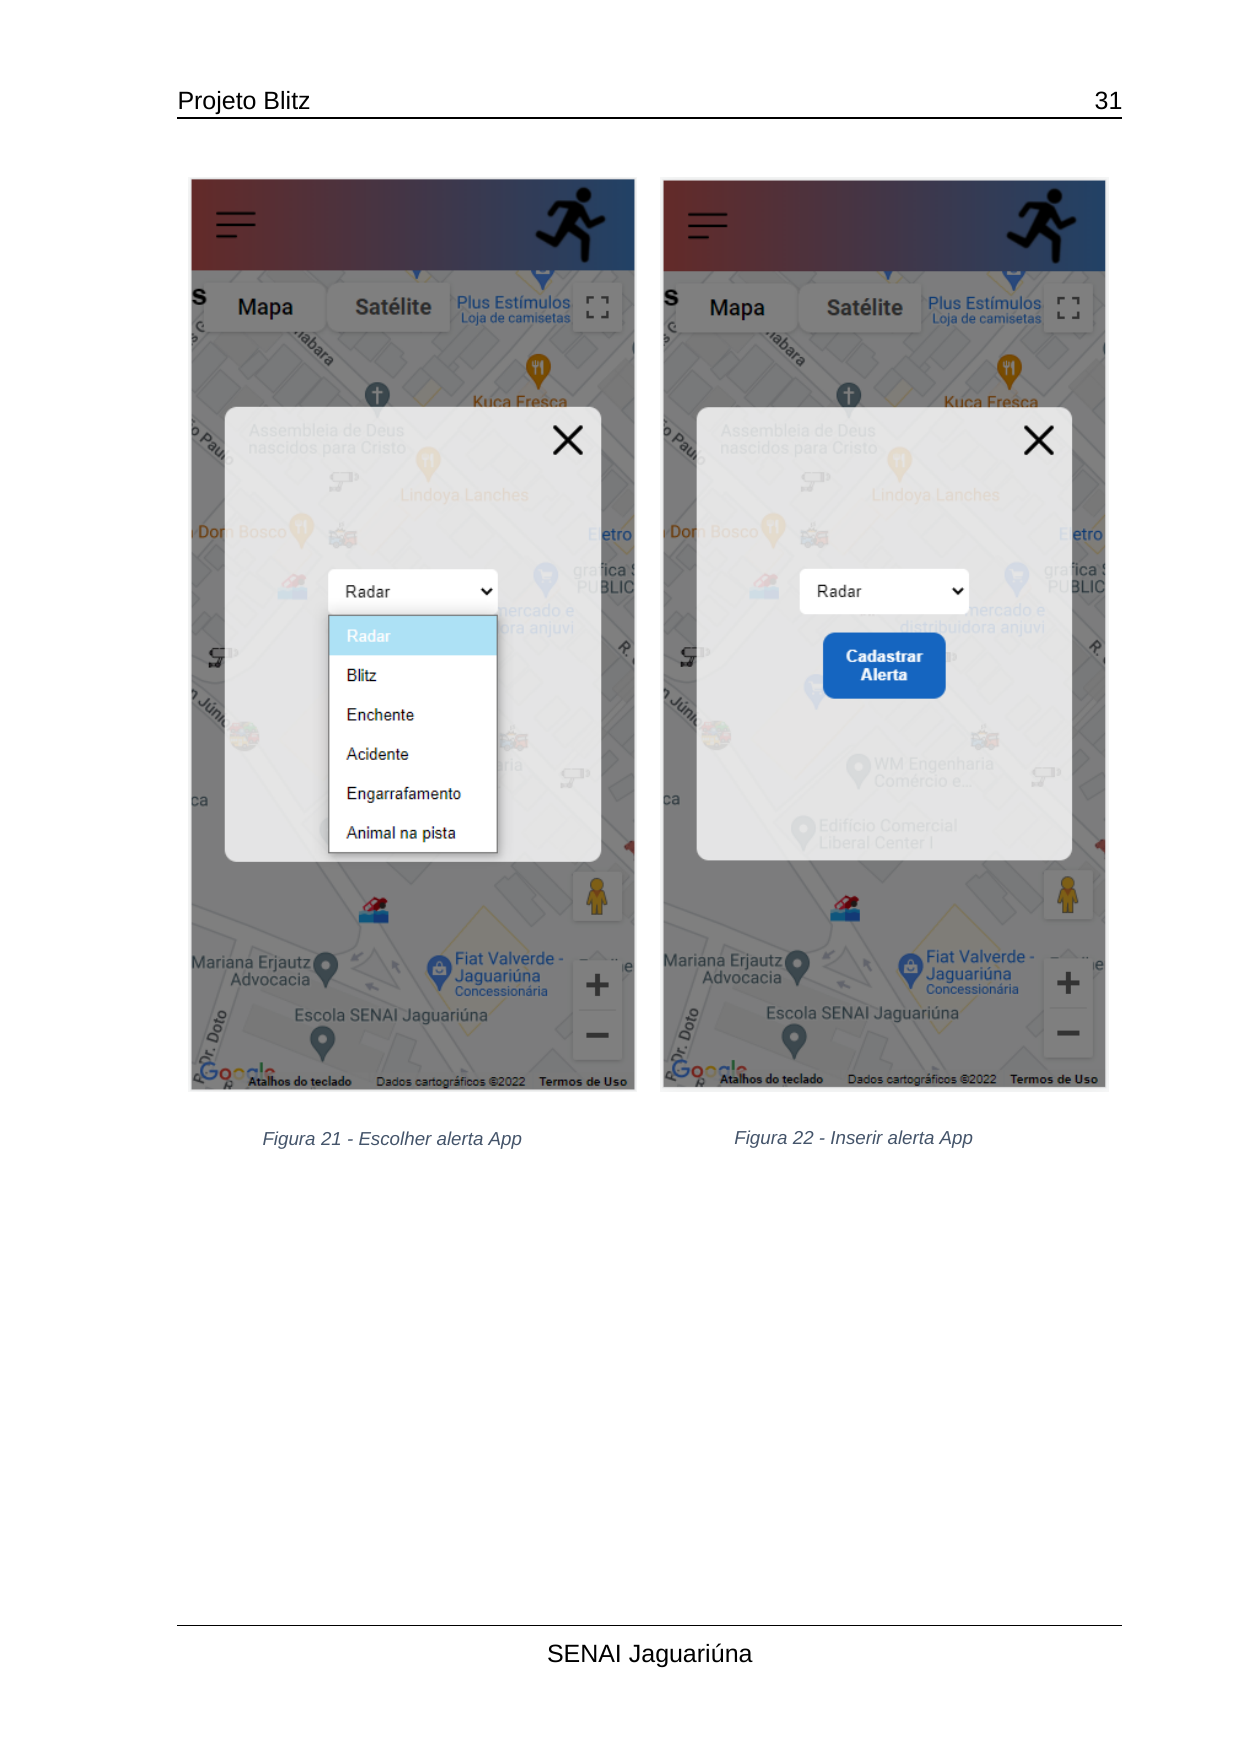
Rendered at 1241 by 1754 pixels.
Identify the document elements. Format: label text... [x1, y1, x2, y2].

table_header Figura 22 - Inserir alerta App [649, 177, 1121, 1170]
picture [660, 177, 1109, 1092]
picture [188, 177, 637, 1092]
table_header Figura 21 - Escolher alerta App [177, 177, 649, 1170]
